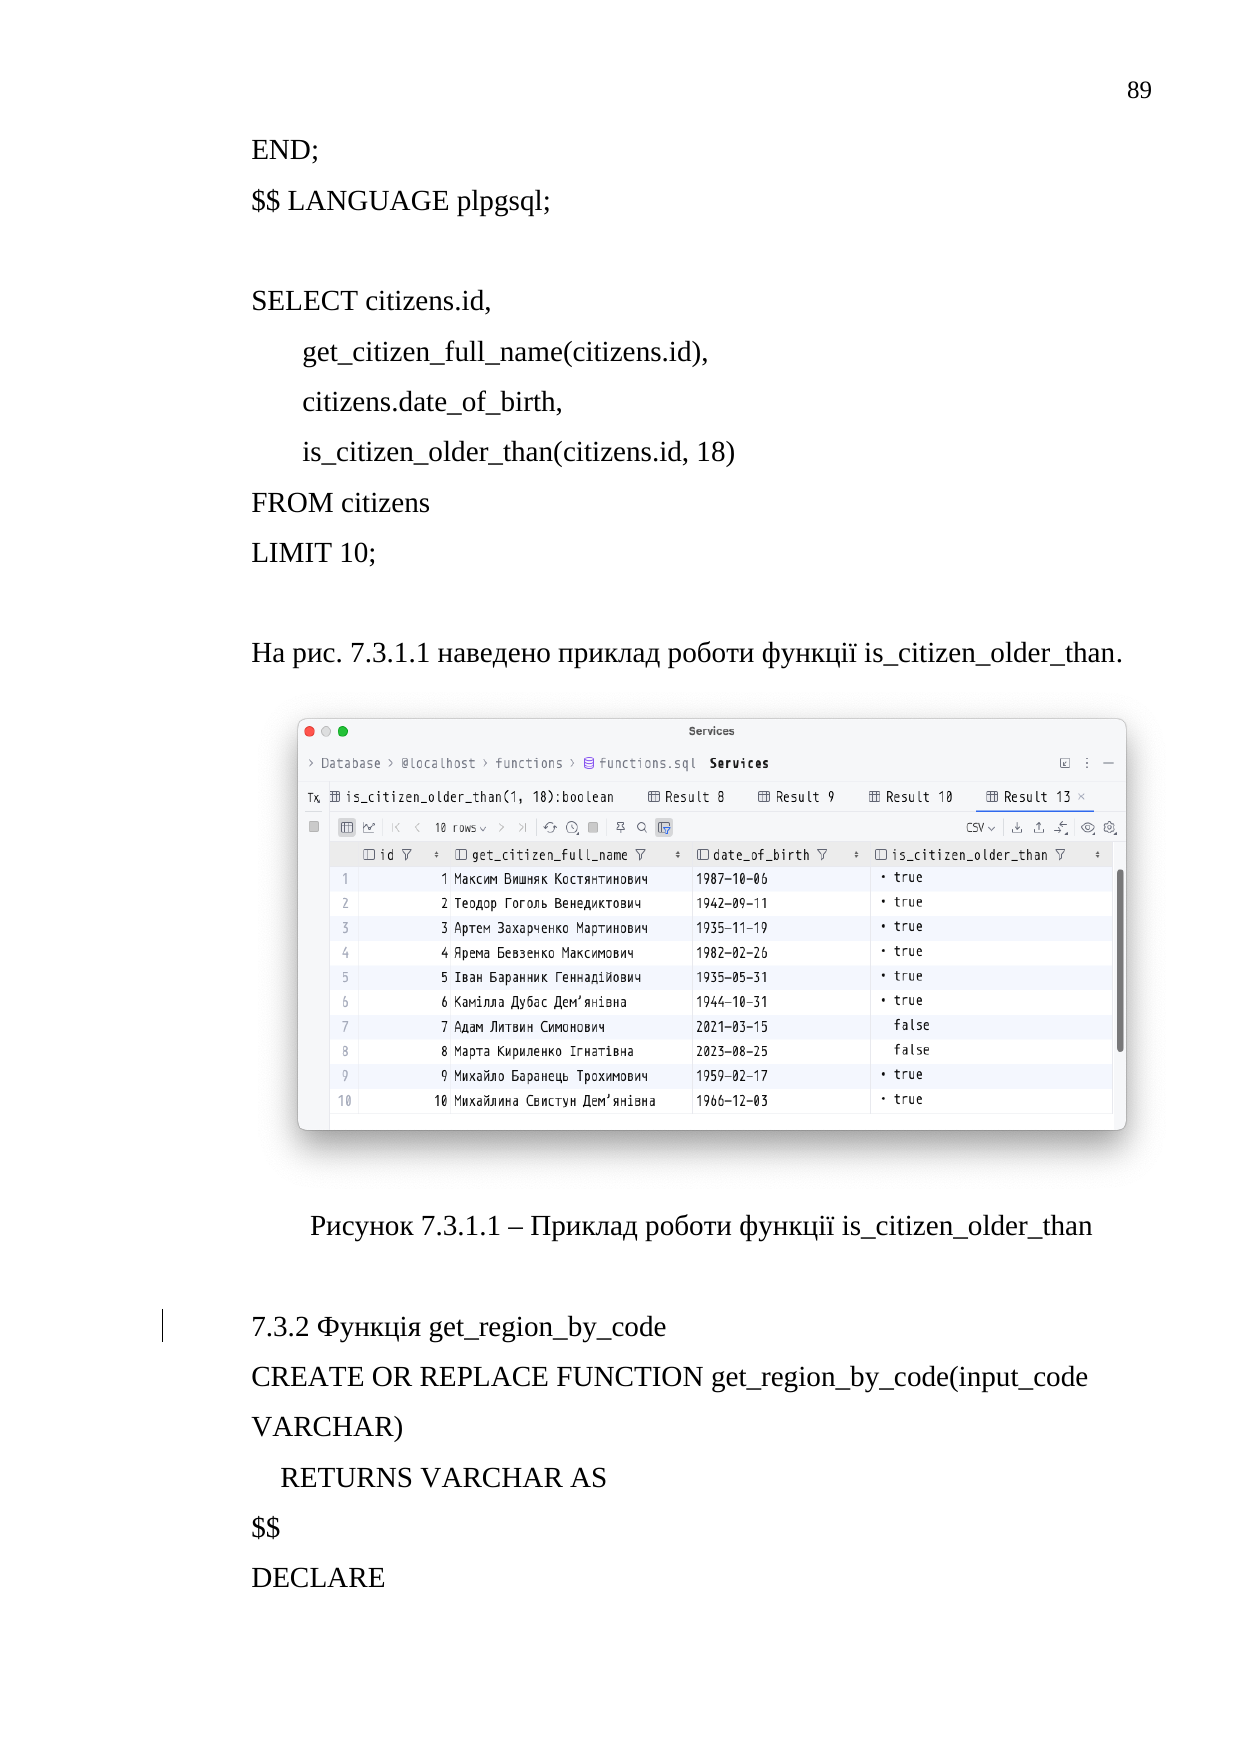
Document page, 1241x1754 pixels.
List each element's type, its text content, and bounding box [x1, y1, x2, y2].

picture [251, 686, 1172, 1195]
list FROM citizens [251, 485, 1152, 518]
list get_citizen_full_name(citizens.id), [251, 334, 1152, 367]
list 7.3.2 Функція get_region_by_code [251, 1309, 1152, 1342]
list Рисунок 7.3.1.1 – Приклад роботи функції is_citizen_older_than [251, 1208, 1152, 1242]
list $$ LANGUAGE plpgsql; [251, 183, 1152, 216]
list DECLARE [251, 1560, 1152, 1594]
list CREATE OR REPLACE FUNCTION get_region_by_code(input_code VARCHAR) [251, 1359, 1152, 1443]
list END; [251, 132, 1152, 166]
list На рис. 7.3.1.1 наведено приклад роботи функції is_citizen_older_than. [251, 636, 1152, 669]
list SELECT citizens.id, [251, 283, 1152, 317]
list RETURNS VARCHAR AS [251, 1460, 1152, 1493]
list LIMIT 10; [251, 535, 1152, 568]
list $$ [251, 1510, 1152, 1544]
list is_citizen_older_than(citizens.id, 18) [251, 434, 1152, 468]
list citizens.date_of_birth, [251, 384, 1152, 418]
